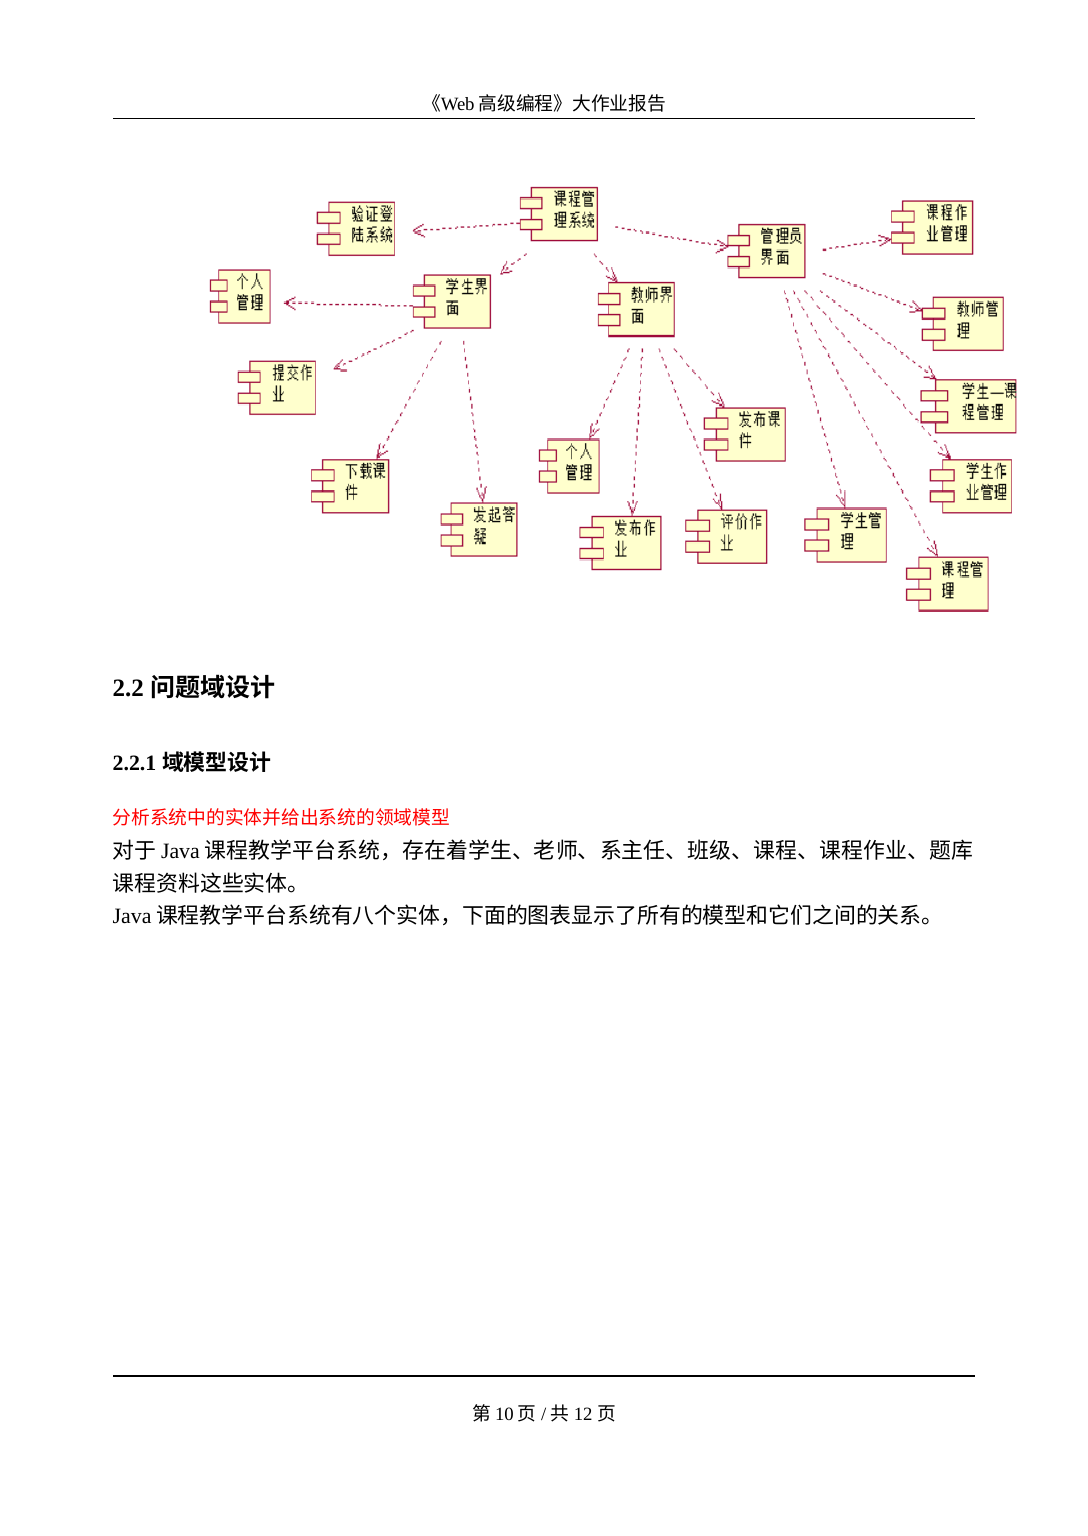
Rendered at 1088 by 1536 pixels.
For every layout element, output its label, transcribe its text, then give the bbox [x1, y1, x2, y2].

subtitle 2.2.1 域模型设计 [112, 744, 975, 777]
text 分析系统中的实体并给出系统的领域模型 [112, 800, 975, 833]
picture [200, 165, 1058, 629]
text Java课程教学平台系统有八个实体，下面的图表显示了所有的模型和它们之间的关系。 [112, 898, 975, 930]
subtitle 2.2 问题域设计 [112, 653, 975, 718]
text 对于Java课程教学平台系统，存在着学生、老师、系主任、班级、课程、课程作业、题库课程资料这些实体。 [112, 833, 975, 898]
